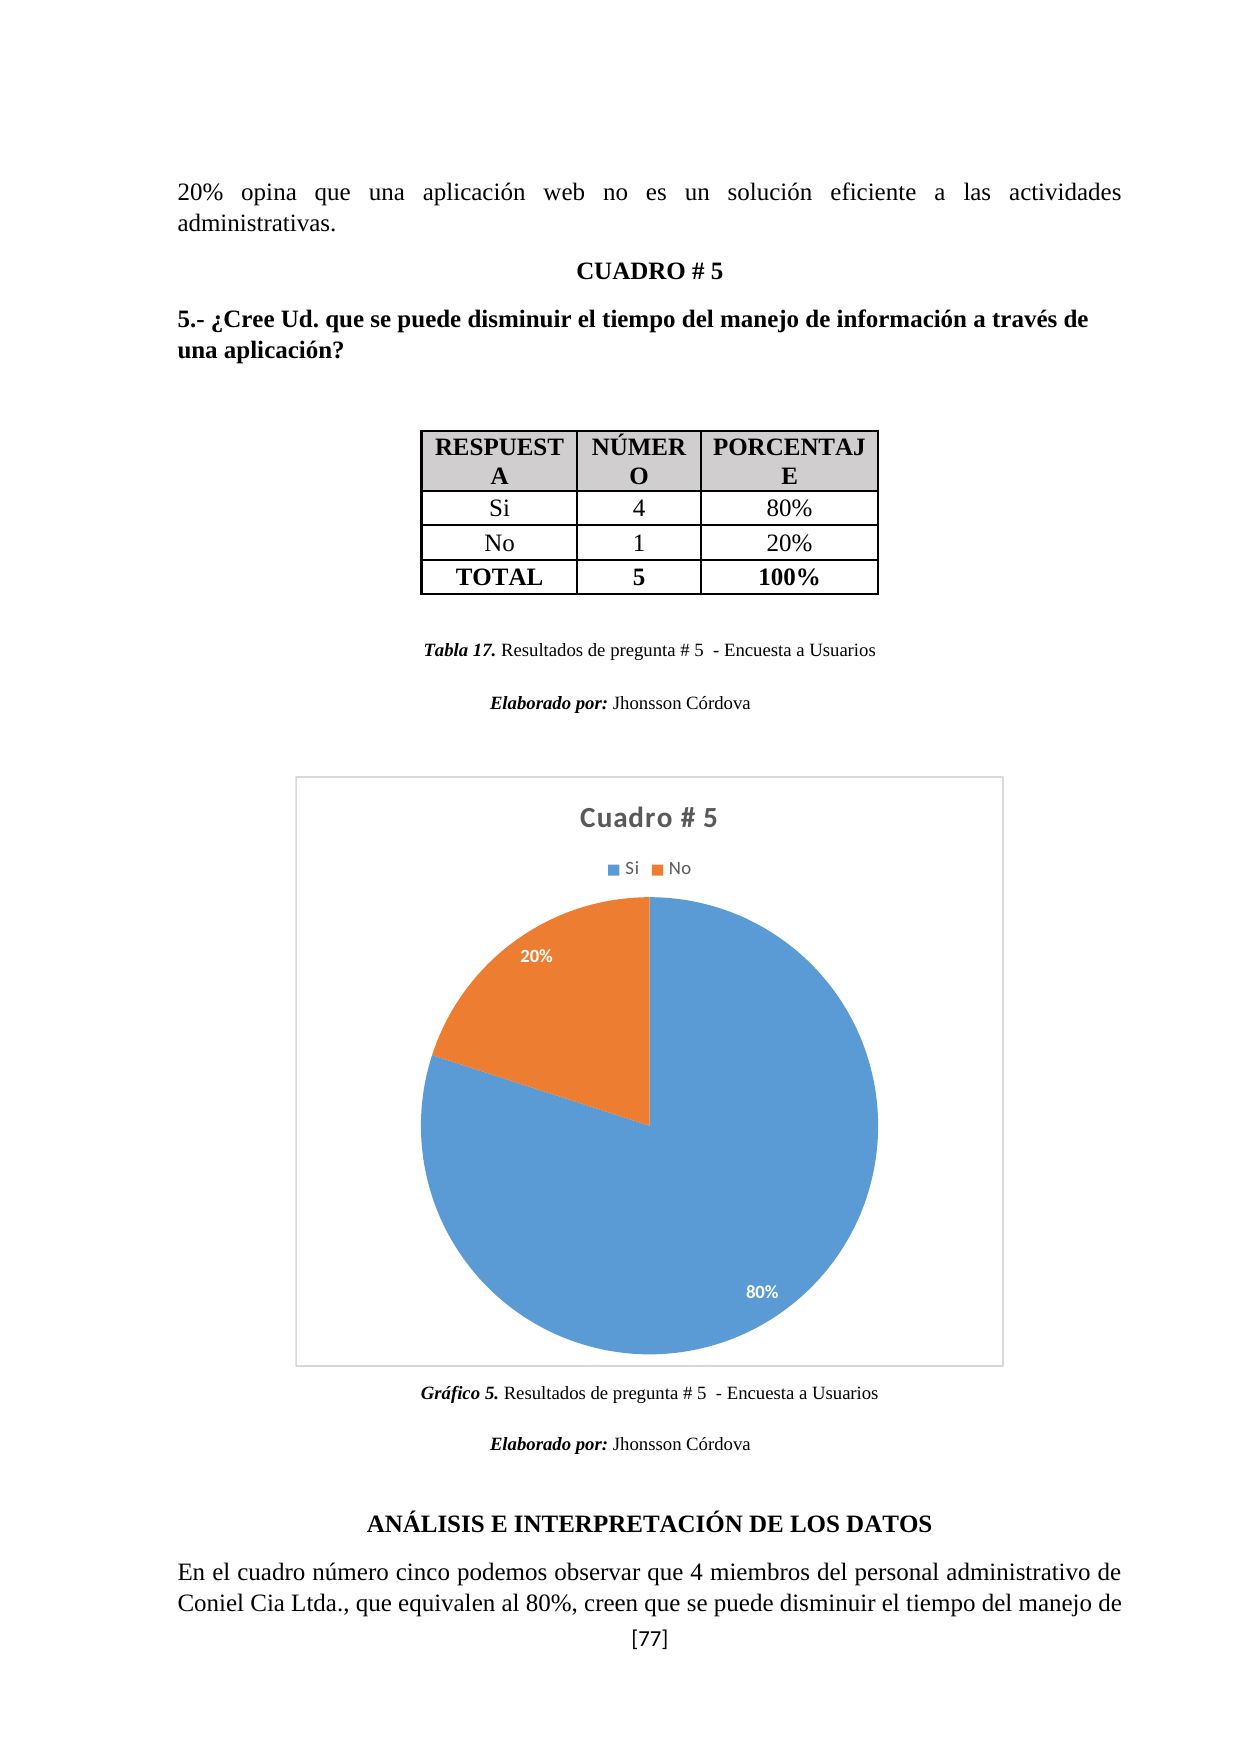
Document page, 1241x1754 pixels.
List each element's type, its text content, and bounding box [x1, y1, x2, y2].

text 5.- ¿Cree Ud. que se puede disminuir el tiempo del manejo de información a través de una aplicación? [177, 304, 1122, 363]
table_cell 1 [578, 526, 700, 558]
table_cell 5 [578, 561, 700, 593]
table_header PORCENTAJE [702, 432, 877, 490]
text CUADRO # 5 [177, 256, 1122, 285]
table_header NÚMERO [578, 432, 700, 490]
table_cell No [423, 526, 576, 558]
text Tabla 17. Resultados de pregunta # 5 - Encuesta a Usuarios [177, 639, 1122, 660]
text Gráfico 5. Resultados de pregunta # 5 - Encuesta a Usuarios [177, 1382, 1122, 1403]
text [177, 1557, 1122, 1617]
text ANÁLISIS E INTERPRETACIÓN DE LOS DATOS [177, 1509, 1122, 1538]
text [177, 177, 1122, 237]
table_cell 100% [702, 561, 877, 593]
table_cell 4 [578, 492, 700, 524]
table_cell Si [423, 492, 576, 524]
table_header RESPUESTA [423, 432, 576, 490]
table_cell TOTAL [423, 561, 576, 593]
table_cell 80% [702, 492, 877, 524]
table_cell 20% [702, 526, 877, 558]
